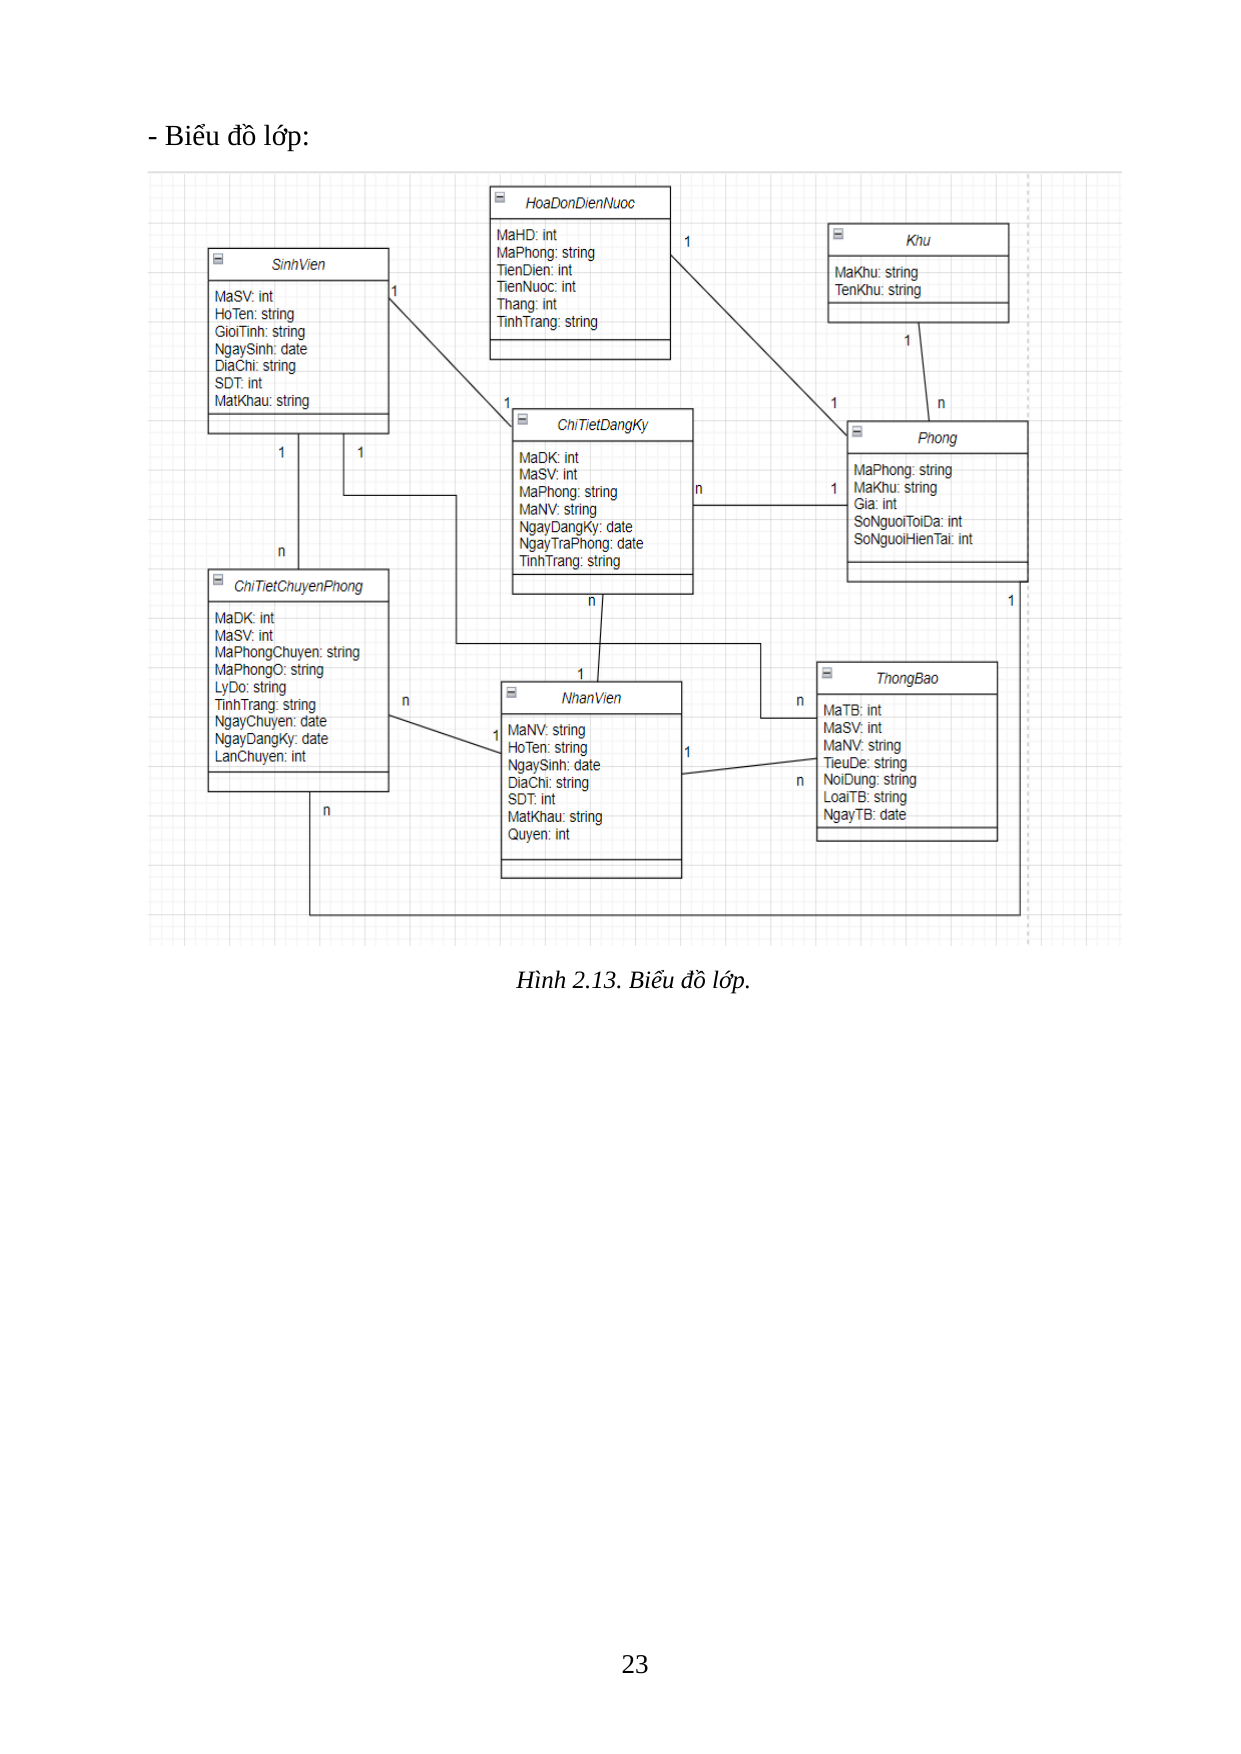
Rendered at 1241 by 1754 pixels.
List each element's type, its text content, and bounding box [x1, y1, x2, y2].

picture [147, 171, 1123, 946]
text Hình 2.13. Biểu đồ lớp. [148, 965, 1122, 994]
text - Biểu đồ lớp: [148, 118, 1122, 152]
